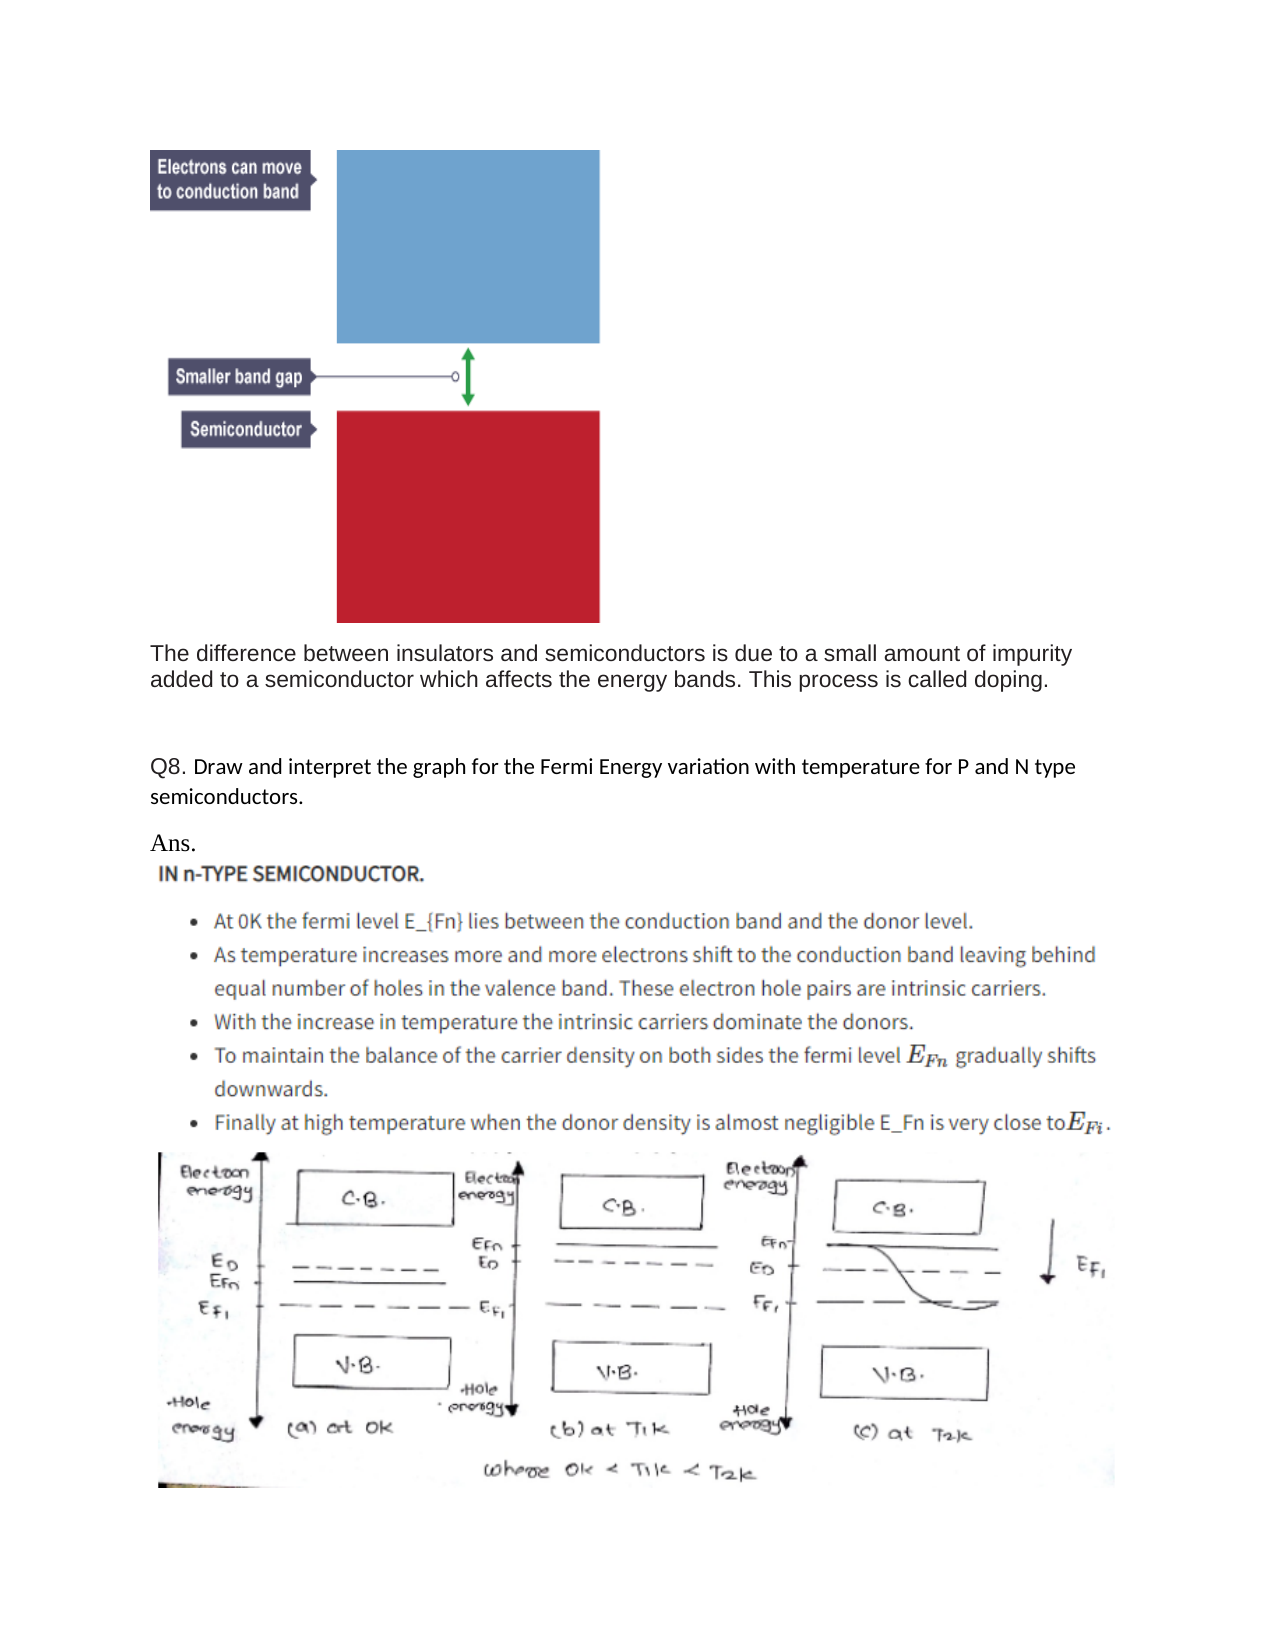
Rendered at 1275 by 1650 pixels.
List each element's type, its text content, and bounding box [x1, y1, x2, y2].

picture [150, 856, 1125, 1488]
text The difference between insulators and semiconductors is due to a small amount of impurity added to a semiconductor which affects the energy bands. This process is called doping. [150, 640, 1125, 692]
text Q8. Draw and interpret the graph for the Fermi Energy variation with temperature for P and N type semiconductors. [150, 752, 1125, 810]
text Ans. [150, 828, 1125, 856]
picture [150, 150, 832, 623]
